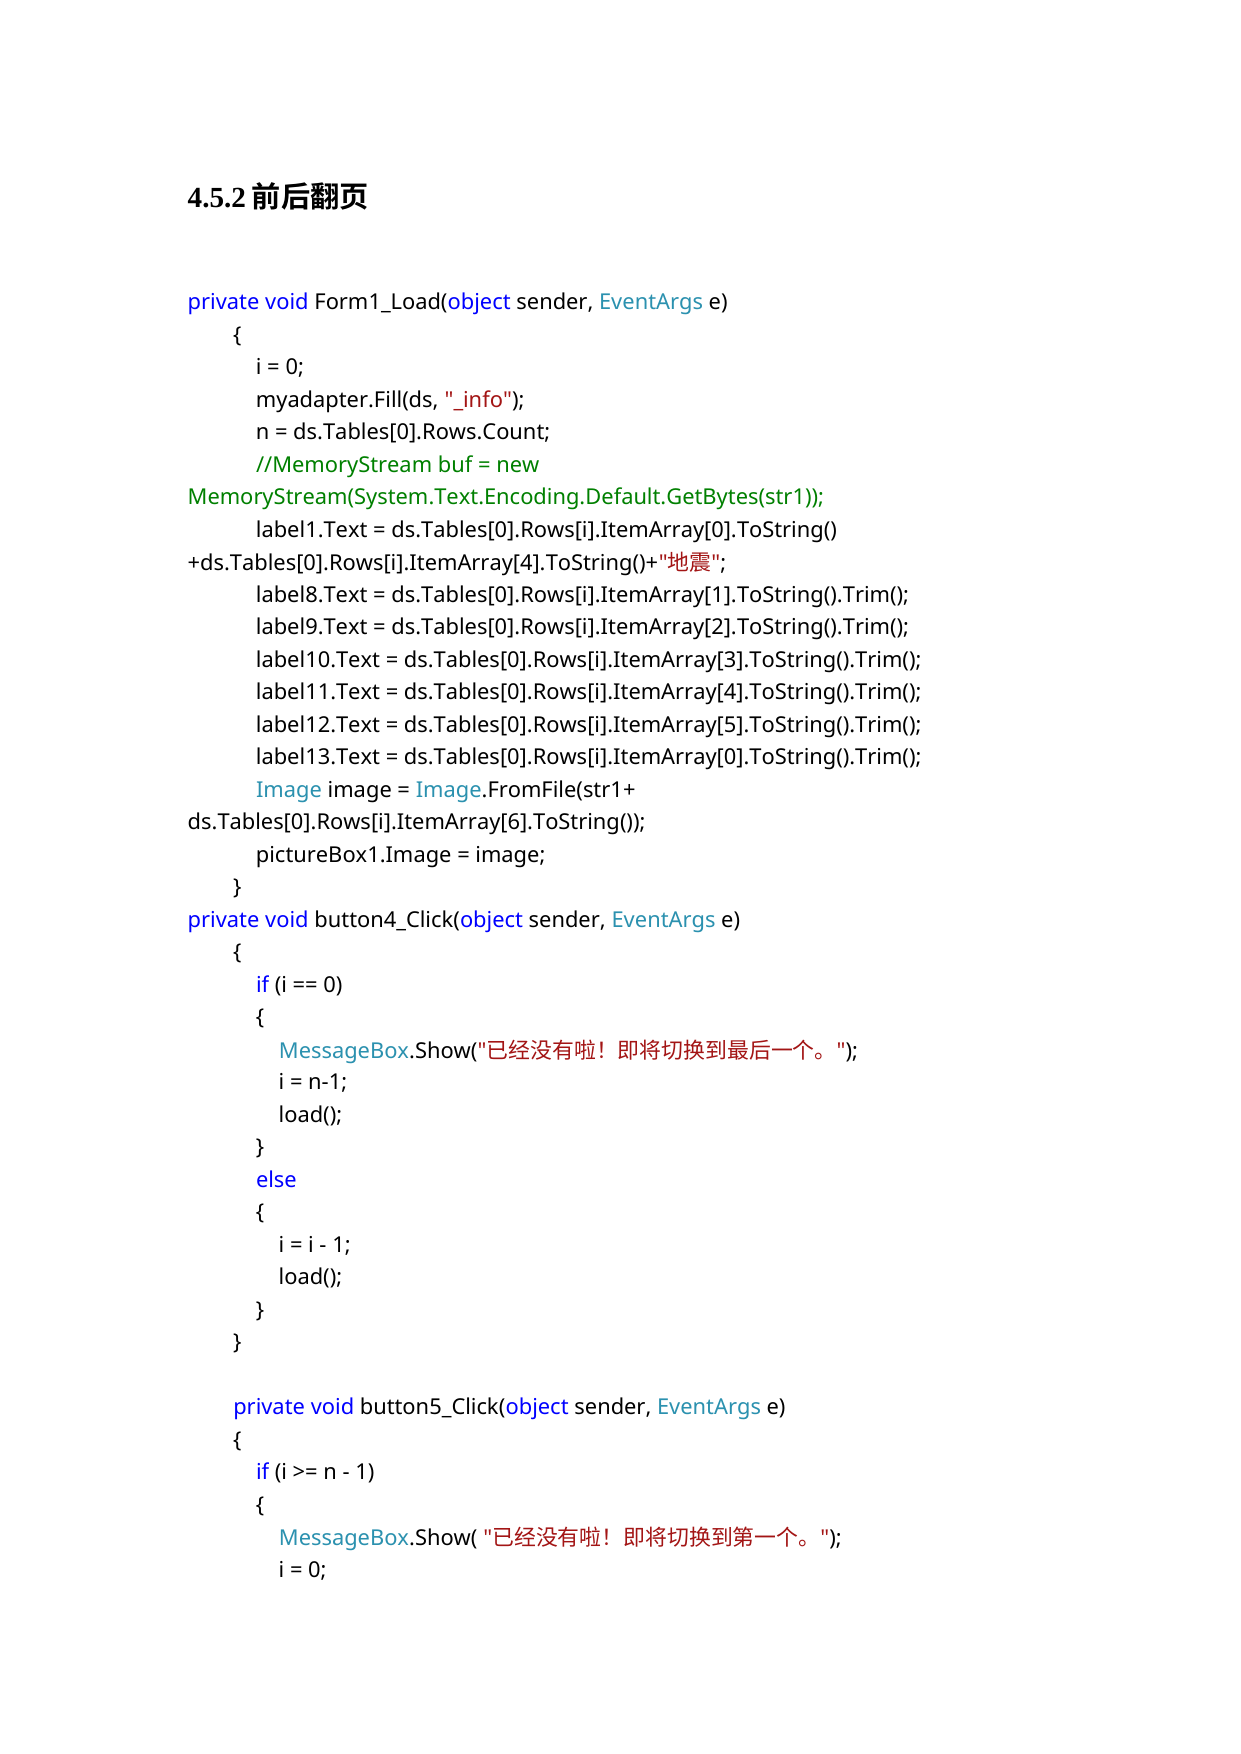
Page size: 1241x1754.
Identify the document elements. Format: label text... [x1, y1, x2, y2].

subtitle 4.5.2前后翻页 [187, 162, 1053, 227]
text label9.Text = ds.Tables[0].Rows[i].ItemArray[2].ToString().Trim(); [187, 610, 1053, 642]
text { [187, 1422, 1053, 1455]
text label10.Text = ds.Tables[0].Rows[i].ItemArray[3].ToString().Trim(); [187, 642, 1053, 675]
text i = i - 1; [187, 1227, 1053, 1260]
text label11.Text = ds.Tables[0].Rows[i].ItemArray[4].ToString().Trim(); [187, 675, 1053, 707]
text private void button4_Click(object sender, EventArgs e) [187, 902, 1053, 935]
text } [187, 1130, 1053, 1162]
text } [187, 1325, 1053, 1357]
text { [187, 1195, 1053, 1227]
text private void button5_Click(object sender, EventArgs e) [187, 1390, 1053, 1422]
text pictureBox1.Image = image; [187, 837, 1053, 870]
text { [187, 1000, 1053, 1032]
text i = n-1; [187, 1065, 1053, 1097]
text { [187, 317, 1053, 350]
text //MemoryStream buf = new MemoryStream(System.Text.Encoding.Default.GetBytes(str1)); [187, 447, 1053, 512]
text load(); [187, 1260, 1053, 1292]
text private void Form1_Load(object sender, EventArgs e) [187, 285, 1053, 317]
text Image image = Image.FromFile(str1+ ds.Tables[0].Rows[i].ItemArray[6].ToString()); [187, 772, 1053, 837]
text n = ds.Tables[0].Rows.Count; [187, 415, 1053, 447]
text i = 0; [187, 350, 1053, 382]
text { [187, 1487, 1053, 1520]
text if (i >= n - 1) [187, 1455, 1053, 1487]
text else [187, 1162, 1053, 1195]
text MessageBox.Show("已经没有啦！即将切换到最后一个。"); [187, 1032, 1053, 1065]
text label12.Text = ds.Tables[0].Rows[i].ItemArray[5].ToString().Trim(); [187, 707, 1053, 740]
text label13.Text = ds.Tables[0].Rows[i].ItemArray[0].ToString().Trim(); [187, 740, 1053, 772]
text i = 0; [187, 1552, 1053, 1585]
text load(); [187, 1097, 1053, 1130]
text myadapter.Fill(ds, "_info"); [187, 382, 1053, 415]
text } [187, 1292, 1053, 1325]
text label8.Text = ds.Tables[0].Rows[i].ItemArray[1].ToString().Trim(); [187, 577, 1053, 610]
text MessageBox.Show( "已经没有啦！即将切换到第一个。"); [820, 1520, 1053, 1552]
text label1.Text = ds.Tables[0].Rows[i].ItemArray[0].ToString()+ds.Tables[0].Rows[i].ItemArray[4].ToString()+"地震"; [187, 512, 1053, 577]
text } [187, 870, 1053, 902]
text { [187, 935, 1053, 967]
text if (i == 0) [187, 967, 1053, 1000]
